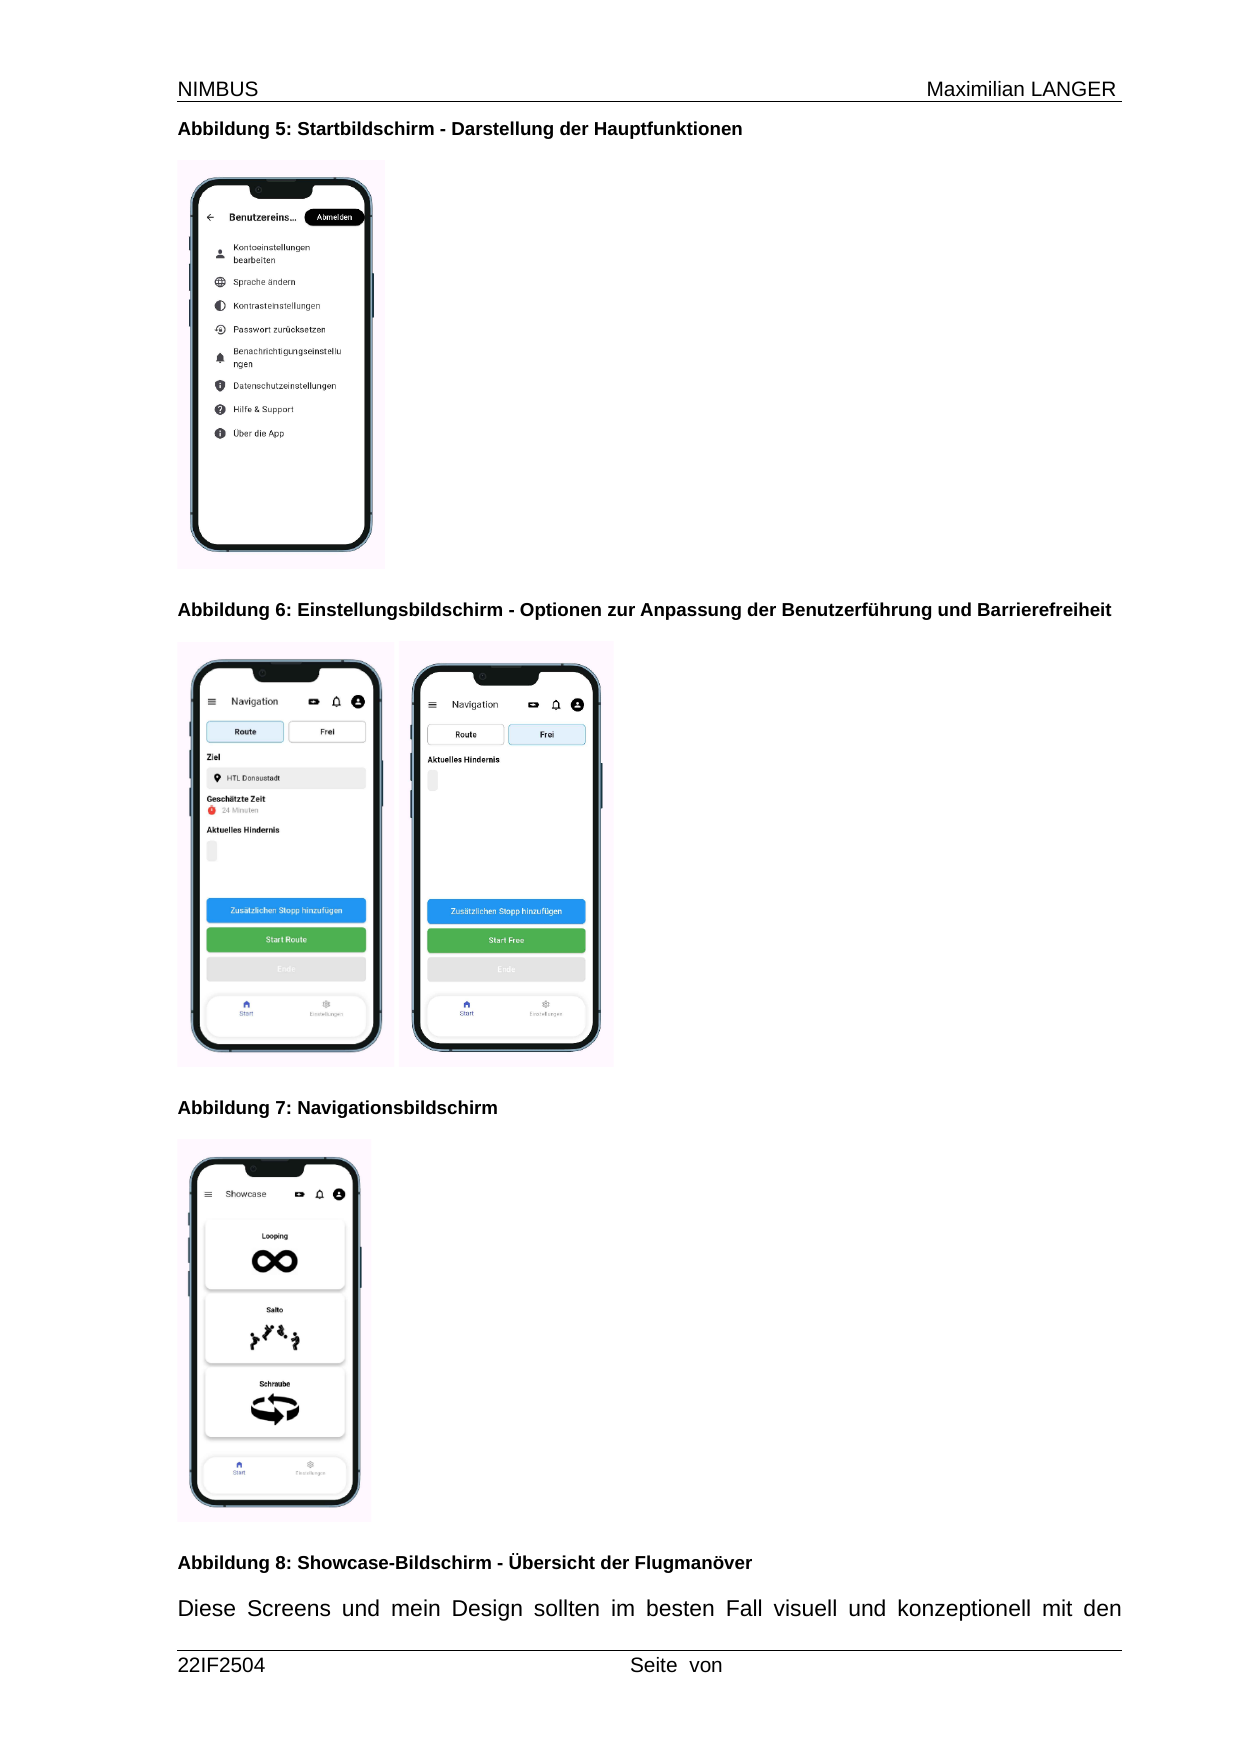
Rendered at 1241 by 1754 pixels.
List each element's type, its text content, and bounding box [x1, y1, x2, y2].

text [177, 1594, 1122, 1621]
picture [177, 160, 385, 569]
picture [177, 642, 395, 1067]
picture [177, 1139, 372, 1522]
text Abbildung 5: Startbildschirm - Darstellung der Hauptfunktionen [177, 118, 1122, 140]
text Abbildung 7: Navigationsbildschirm [177, 1097, 1122, 1118]
picture [398, 641, 614, 1067]
text Abbildung 6: Einstellungsbildschirm - Optionen zur Anpassung der Benutzerführung und Barrierefreiheit [177, 599, 1122, 621]
text Abbildung 8: Showcase-Bildschirm - Übersicht der Flugmanöver [177, 1552, 1122, 1574]
